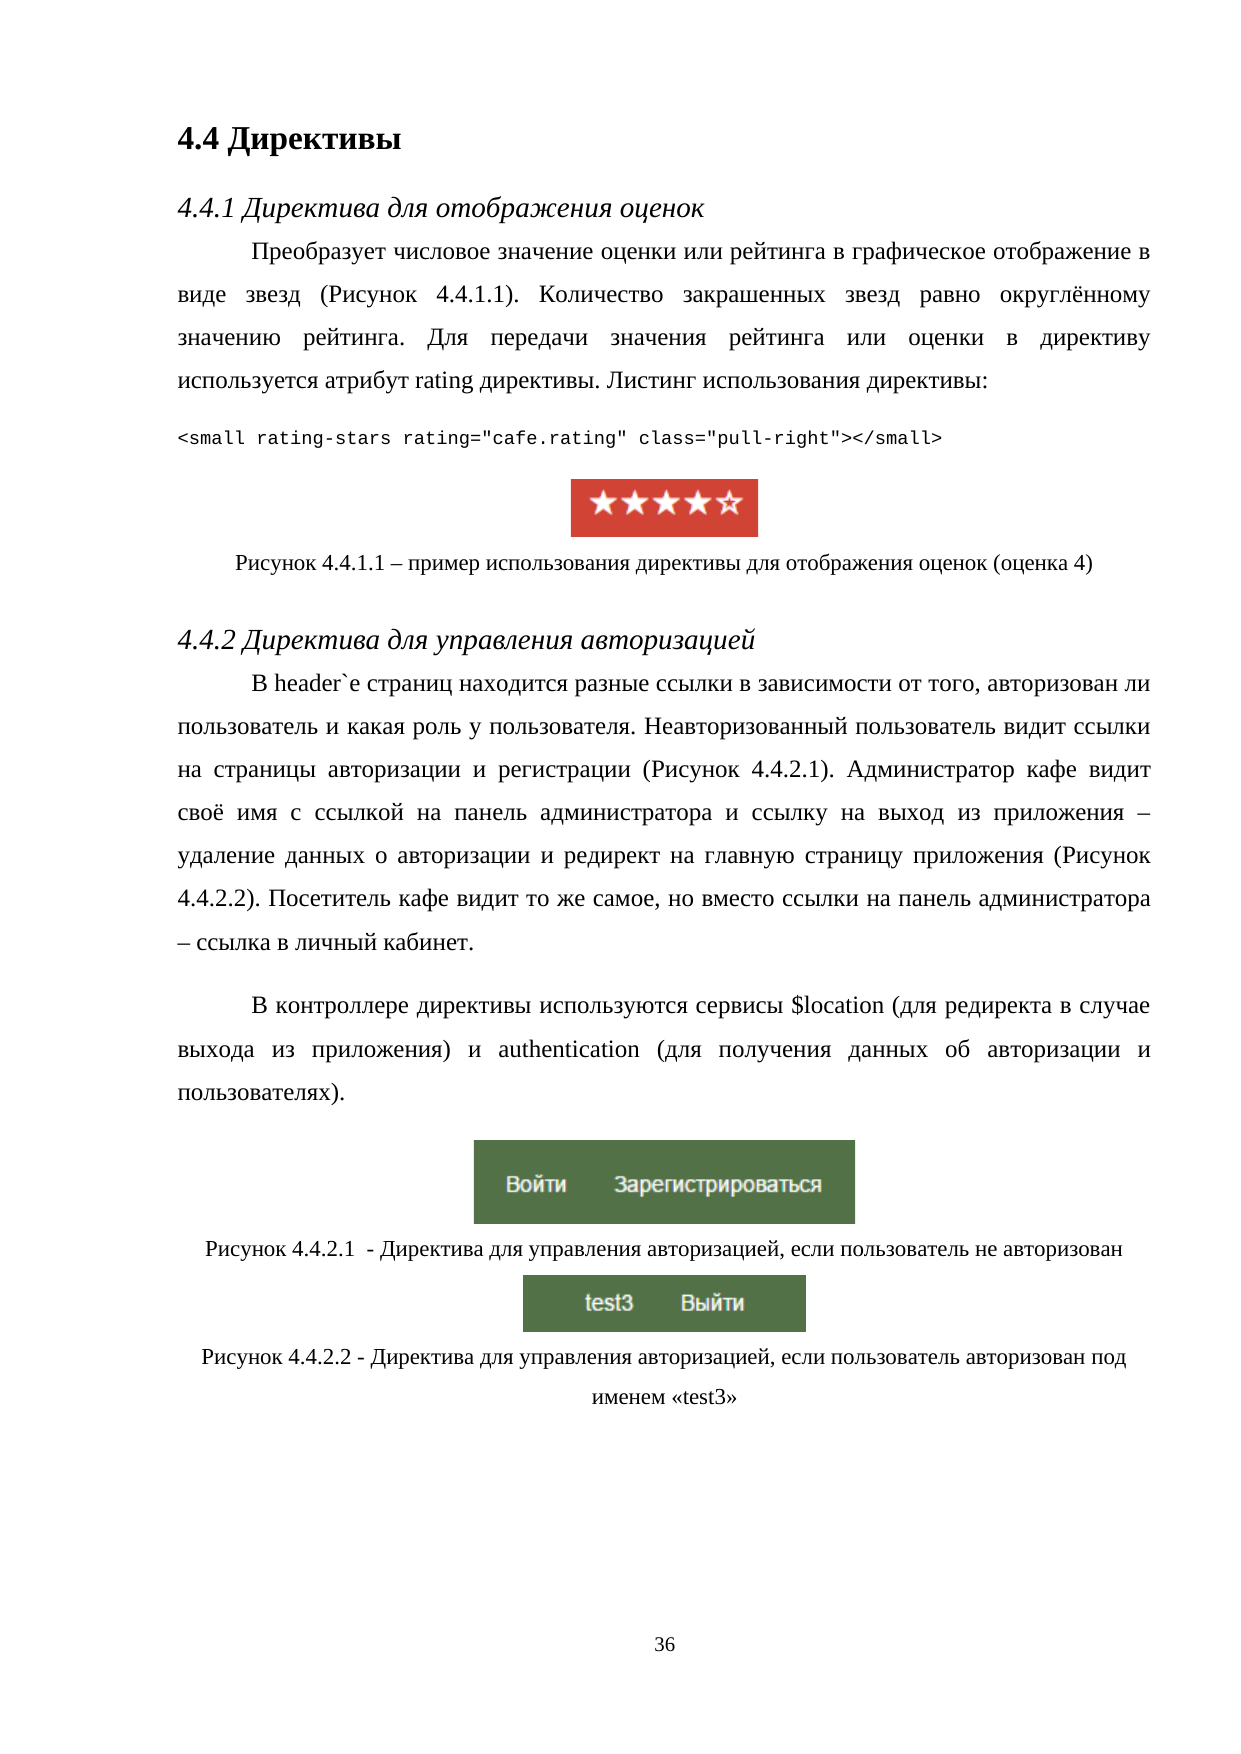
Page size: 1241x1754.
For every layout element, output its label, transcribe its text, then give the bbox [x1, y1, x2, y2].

text Рисунок 4.4.2.1 - Директива для управления авторизацией, если пользователь не авторизован [177, 1236, 1152, 1262]
subtitle 4.4.1 Директива для отображения оценок [177, 190, 1152, 223]
text В header`е страниц находится разные ссылки в зависимости от того, авторизован ли пользователь и какая роль у пользователя. Неавторизованный пользователь видит ссылки на страницы авторизации и регистрации (Рисунок 4.4.2.1). Администратор кафе видит своё имя с ссылкой на панель администратора и ссылку на выход из приложения – удаление данных о авторизации и редирект на главную страницу приложения (Рисунок 4.4.2.2). Посетитель кафе видит то же самое, но вместо ссылки на панель администратора – ссылка в личный кабинет. [177, 668, 1152, 955]
picture [473, 1140, 855, 1224]
text <small rating-stars rating="cafe.rating" class="pull-right"></small> [177, 429, 1152, 450]
text Рисунок 4.4.2.2 - Директива для управления авторизацией, если пользователь авторизован под именем «test3» [177, 1343, 1152, 1409]
picture [570, 479, 759, 537]
picture [523, 1275, 806, 1332]
subtitle 4.4 Директивы [177, 118, 1152, 156]
subtitle 4.4.2 Директива для управления авторизацией [177, 622, 1152, 655]
text Преобразует числовое значение оценки или рейтинга в графическое отображение в виде звезд (Рисунок 4.4.1.1). Количество закрашенных звезд равно округлённому значению рейтинга. Для передачи значения рейтинга или оценки в директиву используется атрибут rating директивы. Листинг использования директивы: [177, 236, 1152, 394]
text Рисунок 4.4.1.1 – пример использования директивы для отображения оценок (оценка 4) [177, 549, 1152, 575]
text В контроллере директивы используются сервисы $location (для редиректа в случае выхода из приложения) и authentication (для получения данных об авторизации и пользователях). [177, 991, 1152, 1106]
